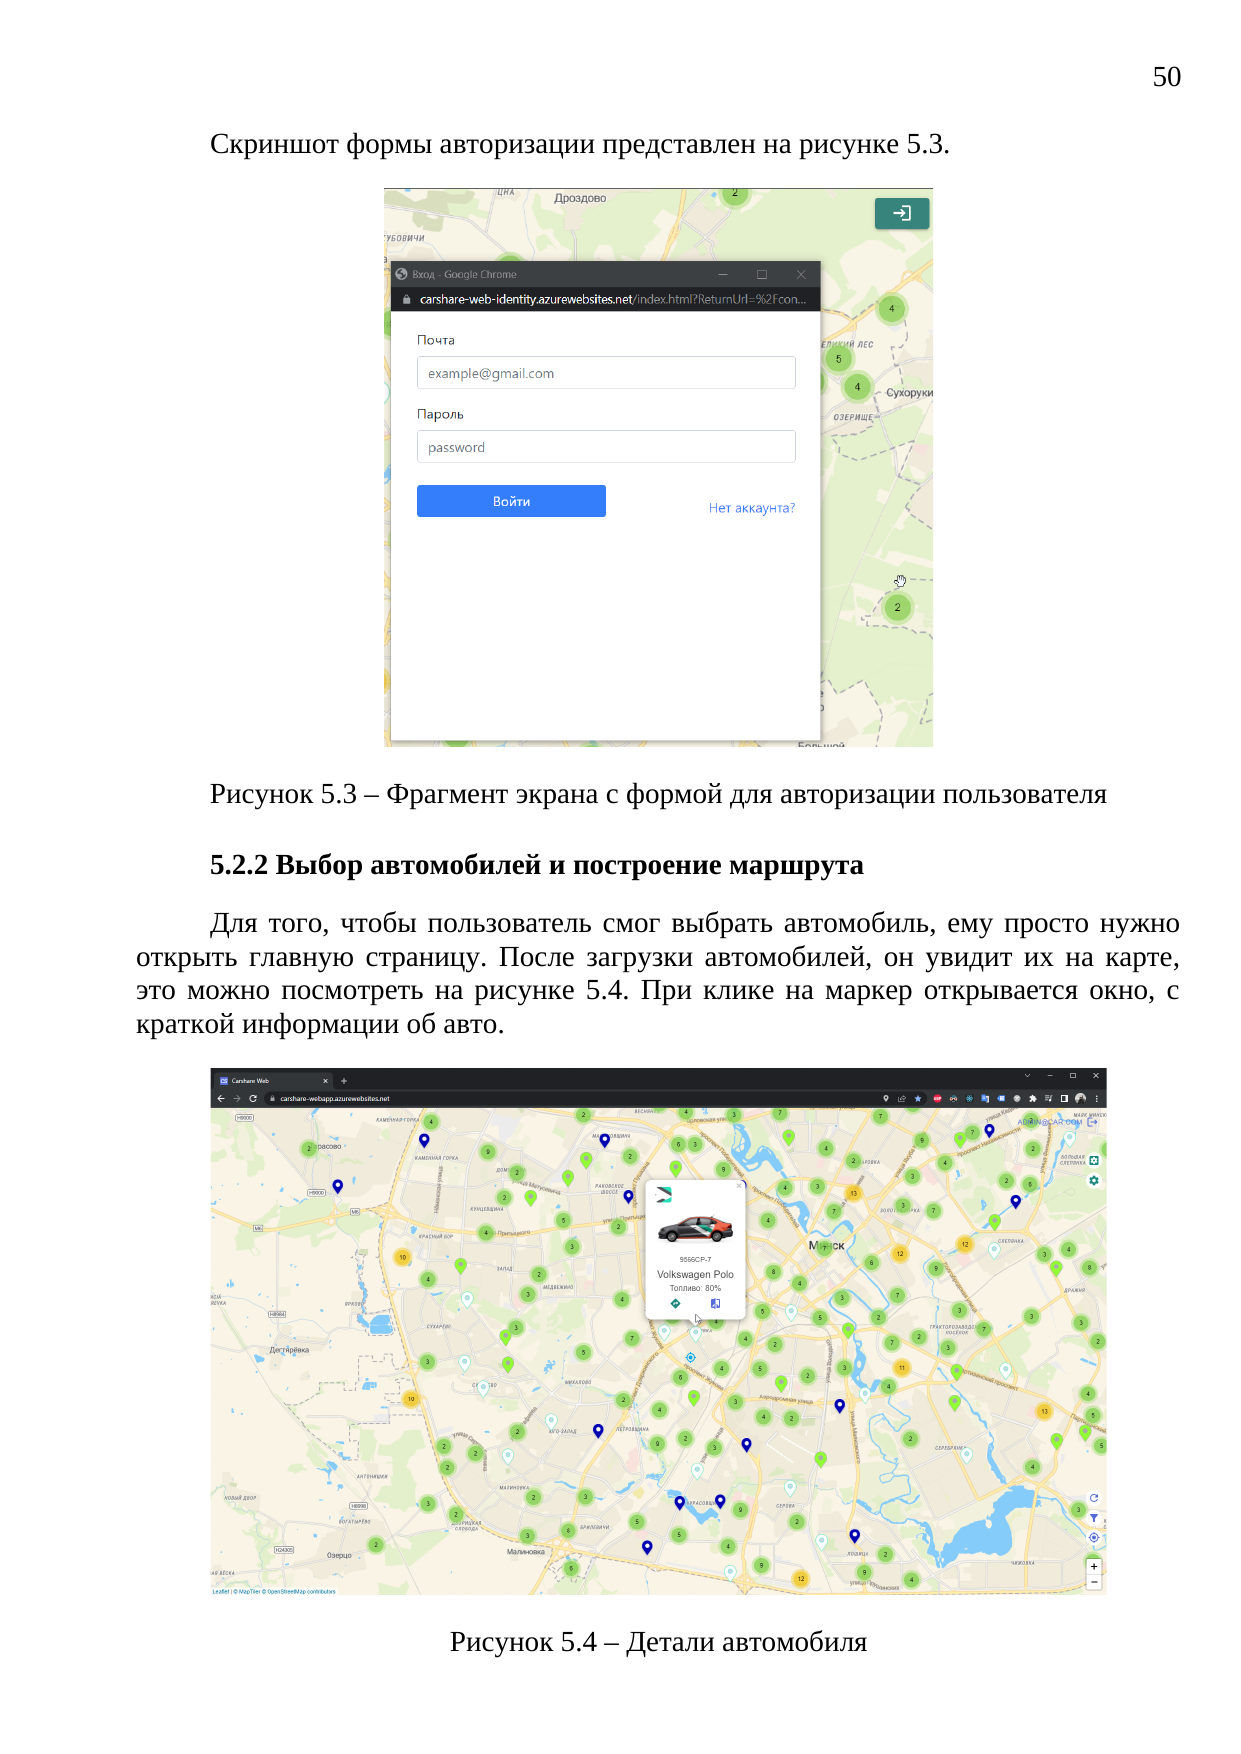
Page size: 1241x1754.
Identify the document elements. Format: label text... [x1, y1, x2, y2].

text Рисунок 5.3 – Фрагмент экрана с формой для авторизации пользователя [136, 776, 1181, 809]
text Для того, чтобы пользователь смог выбрать автомобиль, ему просто нужно открыть главную страницу. После загрузки автомобилей, он увидит их на карте, это можно посмотреть на рисунке 5.4. При клике на маркер открывается окно, с краткой информации об авто. [136, 905, 1181, 1039]
subtitle 5.2.2 Выбор автомобилей и построение маршрута [136, 847, 1181, 880]
picture [210, 1068, 1107, 1595]
text Скриншот формы авторизации представлен на рисунке 5.3. [136, 126, 1181, 160]
picture [384, 188, 934, 747]
text Рисунок 5.4 – Детали автомобиля [136, 1624, 1181, 1657]
